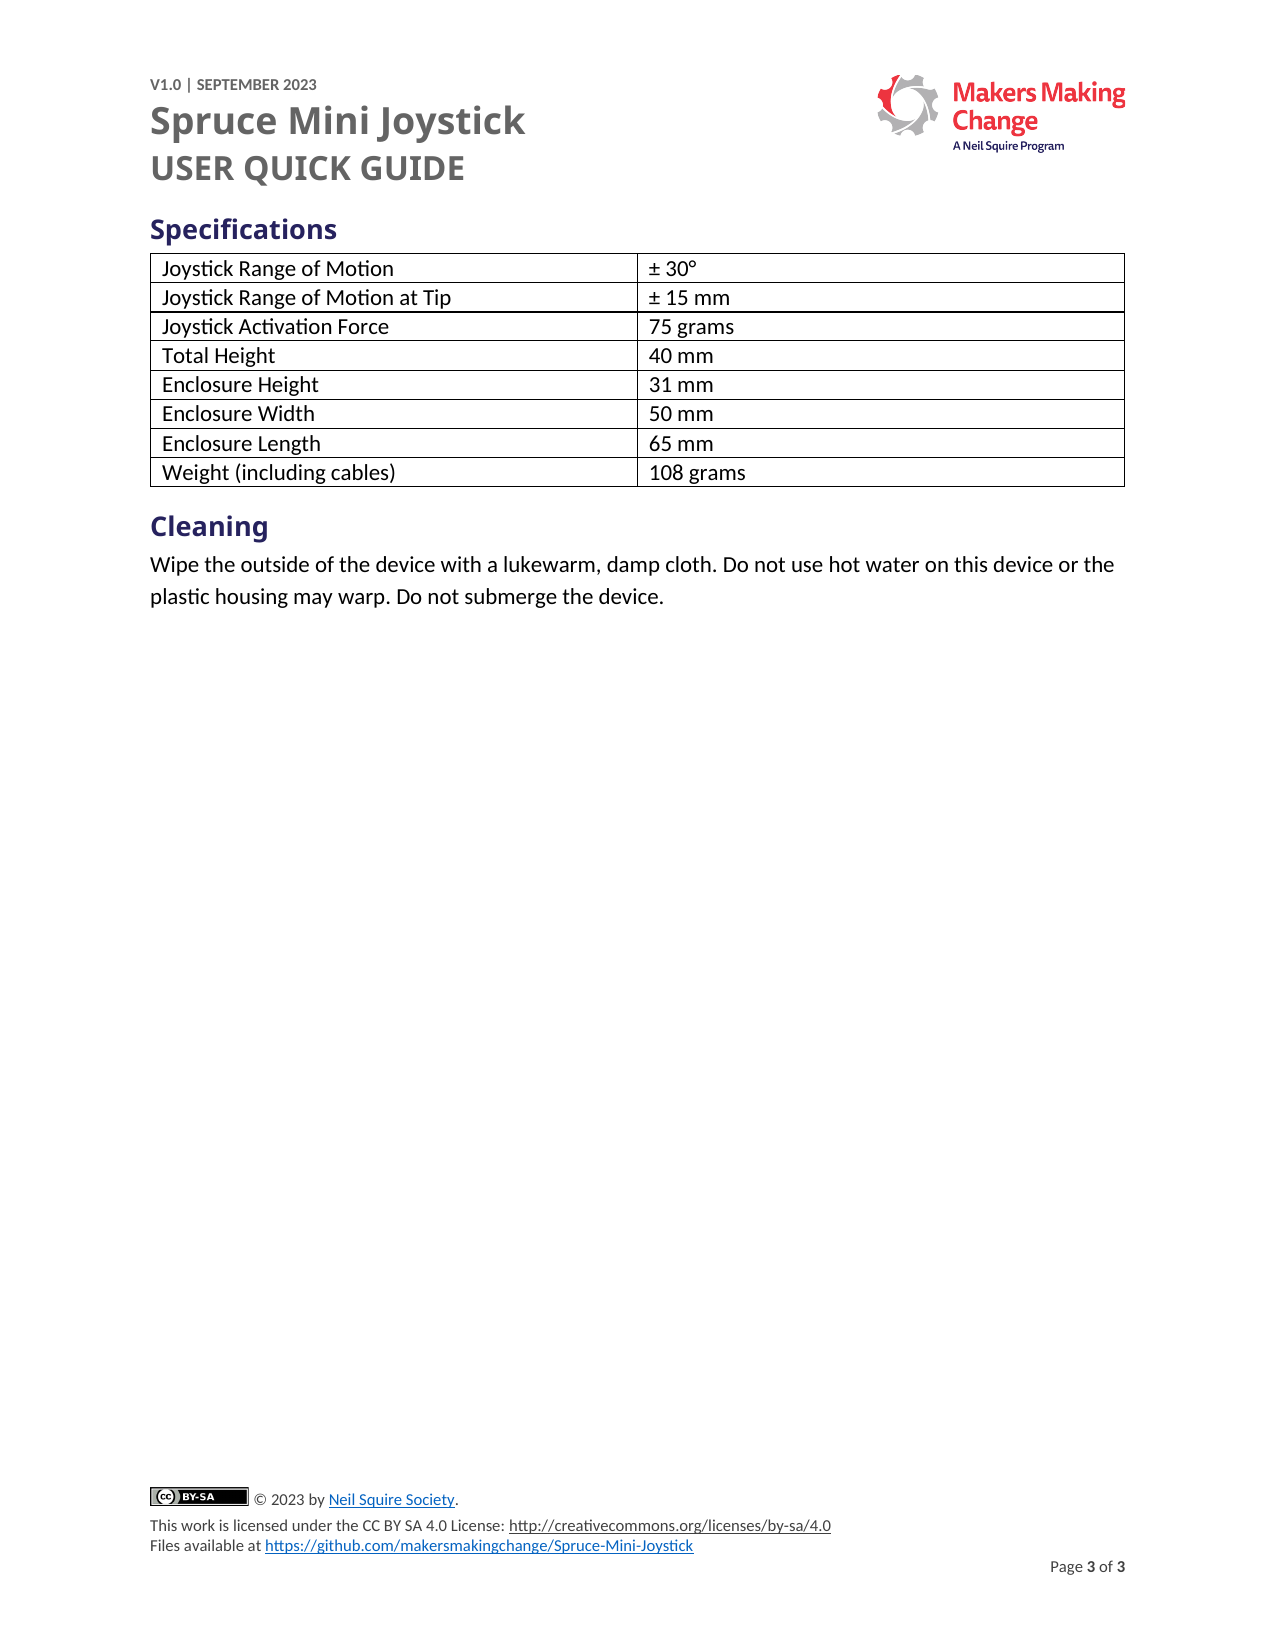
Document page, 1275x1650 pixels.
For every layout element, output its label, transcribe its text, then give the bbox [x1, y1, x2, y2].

table_cell 75 grams [638, 313, 1124, 340]
table_cell 65 mm [638, 429, 1124, 457]
table_cell 31 mm [638, 371, 1124, 398]
table_cell Enclosure Length [151, 429, 637, 457]
picture [150, 1487, 249, 1506]
table_cell 108 grams [638, 458, 1124, 486]
subtitle Cleaning [150, 508, 1125, 544]
table_cell Enclosure Height [151, 371, 637, 398]
table_cell Weight (including cables) [151, 458, 637, 486]
subtitle Specifications [150, 211, 1125, 248]
table_cell Enclosure Width [151, 400, 637, 428]
table_header ± 30° [638, 254, 1124, 282]
table_cell ± 15 mm [638, 283, 1124, 311]
picture [877, 75, 1125, 153]
table_cell Total Height [151, 341, 637, 369]
table_cell 50 mm [638, 400, 1124, 428]
table_cell Joystick Range of Motion at Tip [151, 283, 637, 311]
table_cell 40 mm [638, 341, 1124, 369]
table_header Joystick Range of Motion [151, 254, 637, 282]
text Wipe the outside of the device with a lukewarm, damp cloth. Do not use hot water on this device or the plastic housing may warp. Do not submerge the device. [150, 550, 1125, 610]
table_cell Joystick Activation Force [151, 313, 637, 340]
